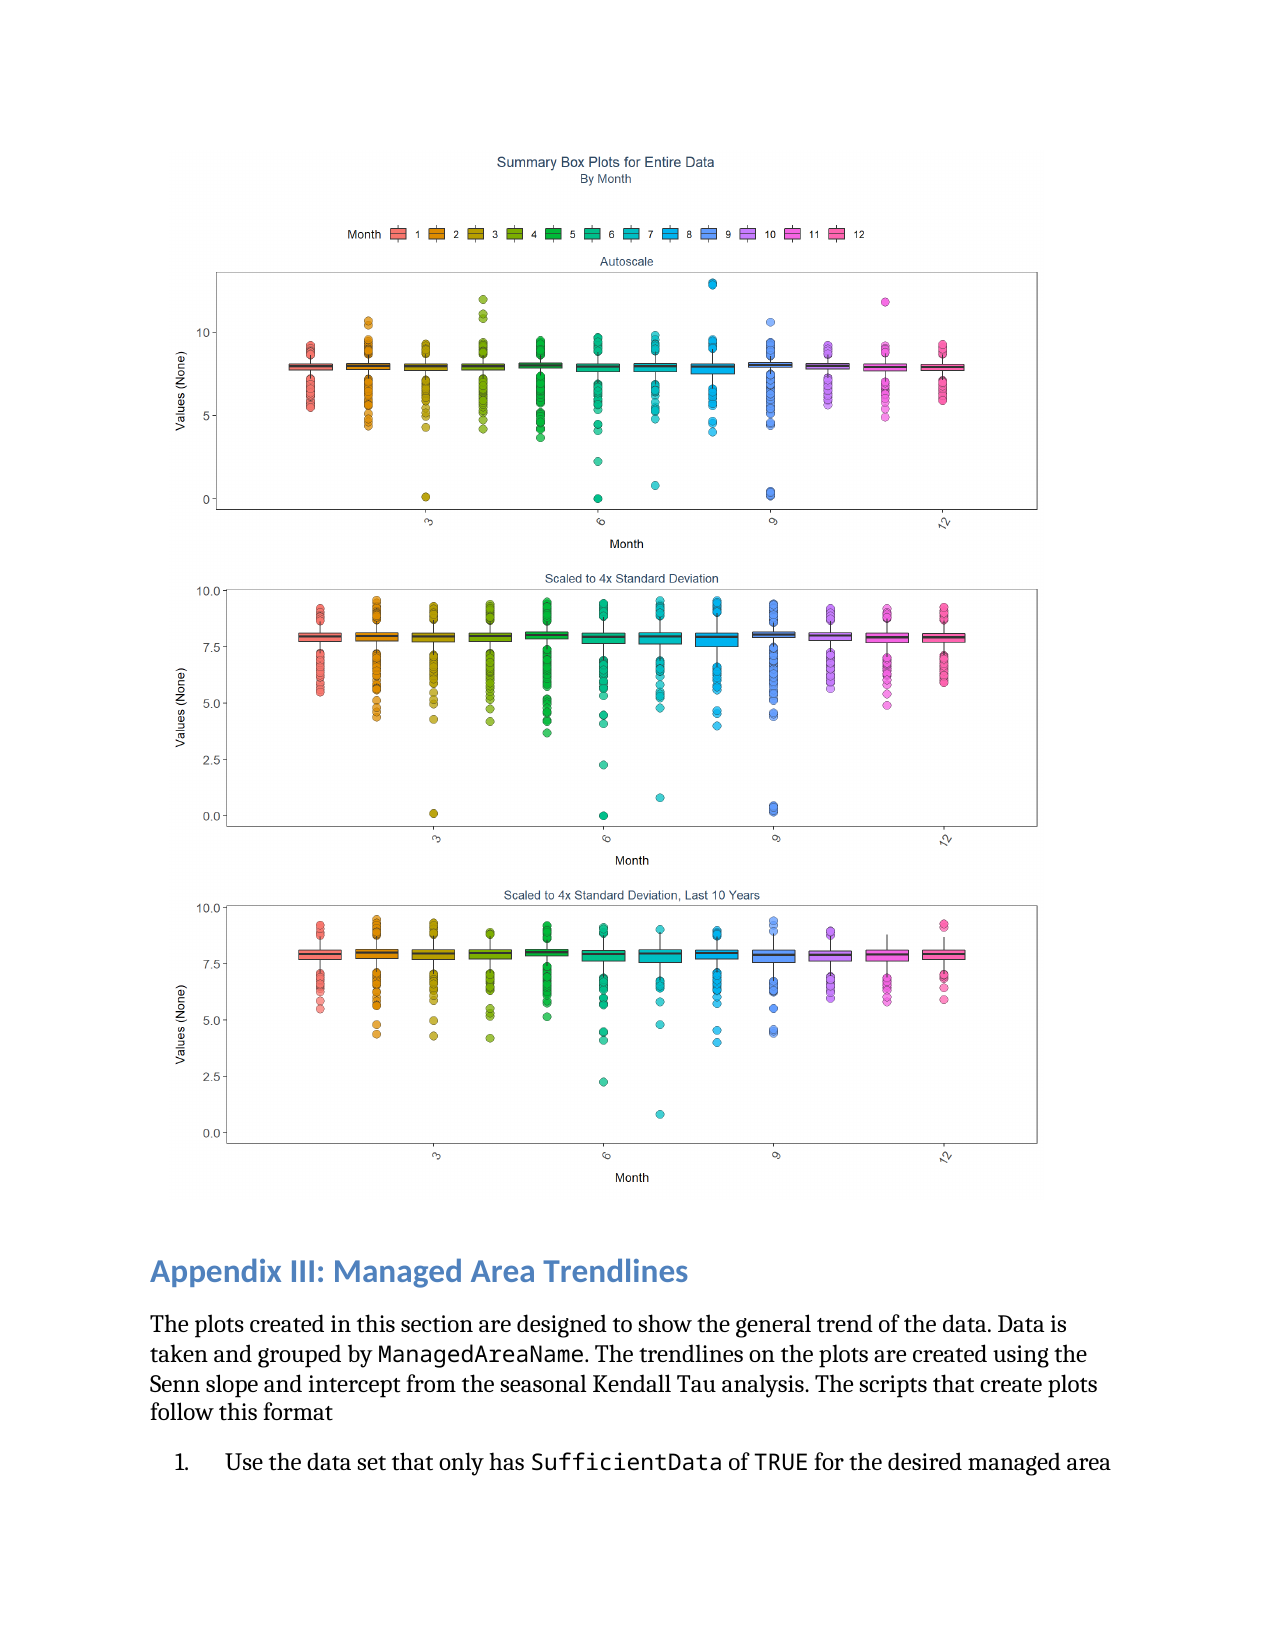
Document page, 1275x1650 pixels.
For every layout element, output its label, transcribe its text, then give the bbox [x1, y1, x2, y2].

list Use the data set that only has SufficientData of TRUE for the desired managed area [175, 1446, 1125, 1477]
subtitle Appendix III: Managed Area Trendlines [150, 1250, 1125, 1291]
picture [168, 150, 1044, 1200]
text The plots created in this section are designed to show the general trend of the data. Data is taken and grouped by ManagedAreaName. The trendlines on the plots are created using the Senn slope and intercept from the seasonal Kendall Tau analysis. The scripts that create plots follow this format [150, 1309, 1125, 1427]
